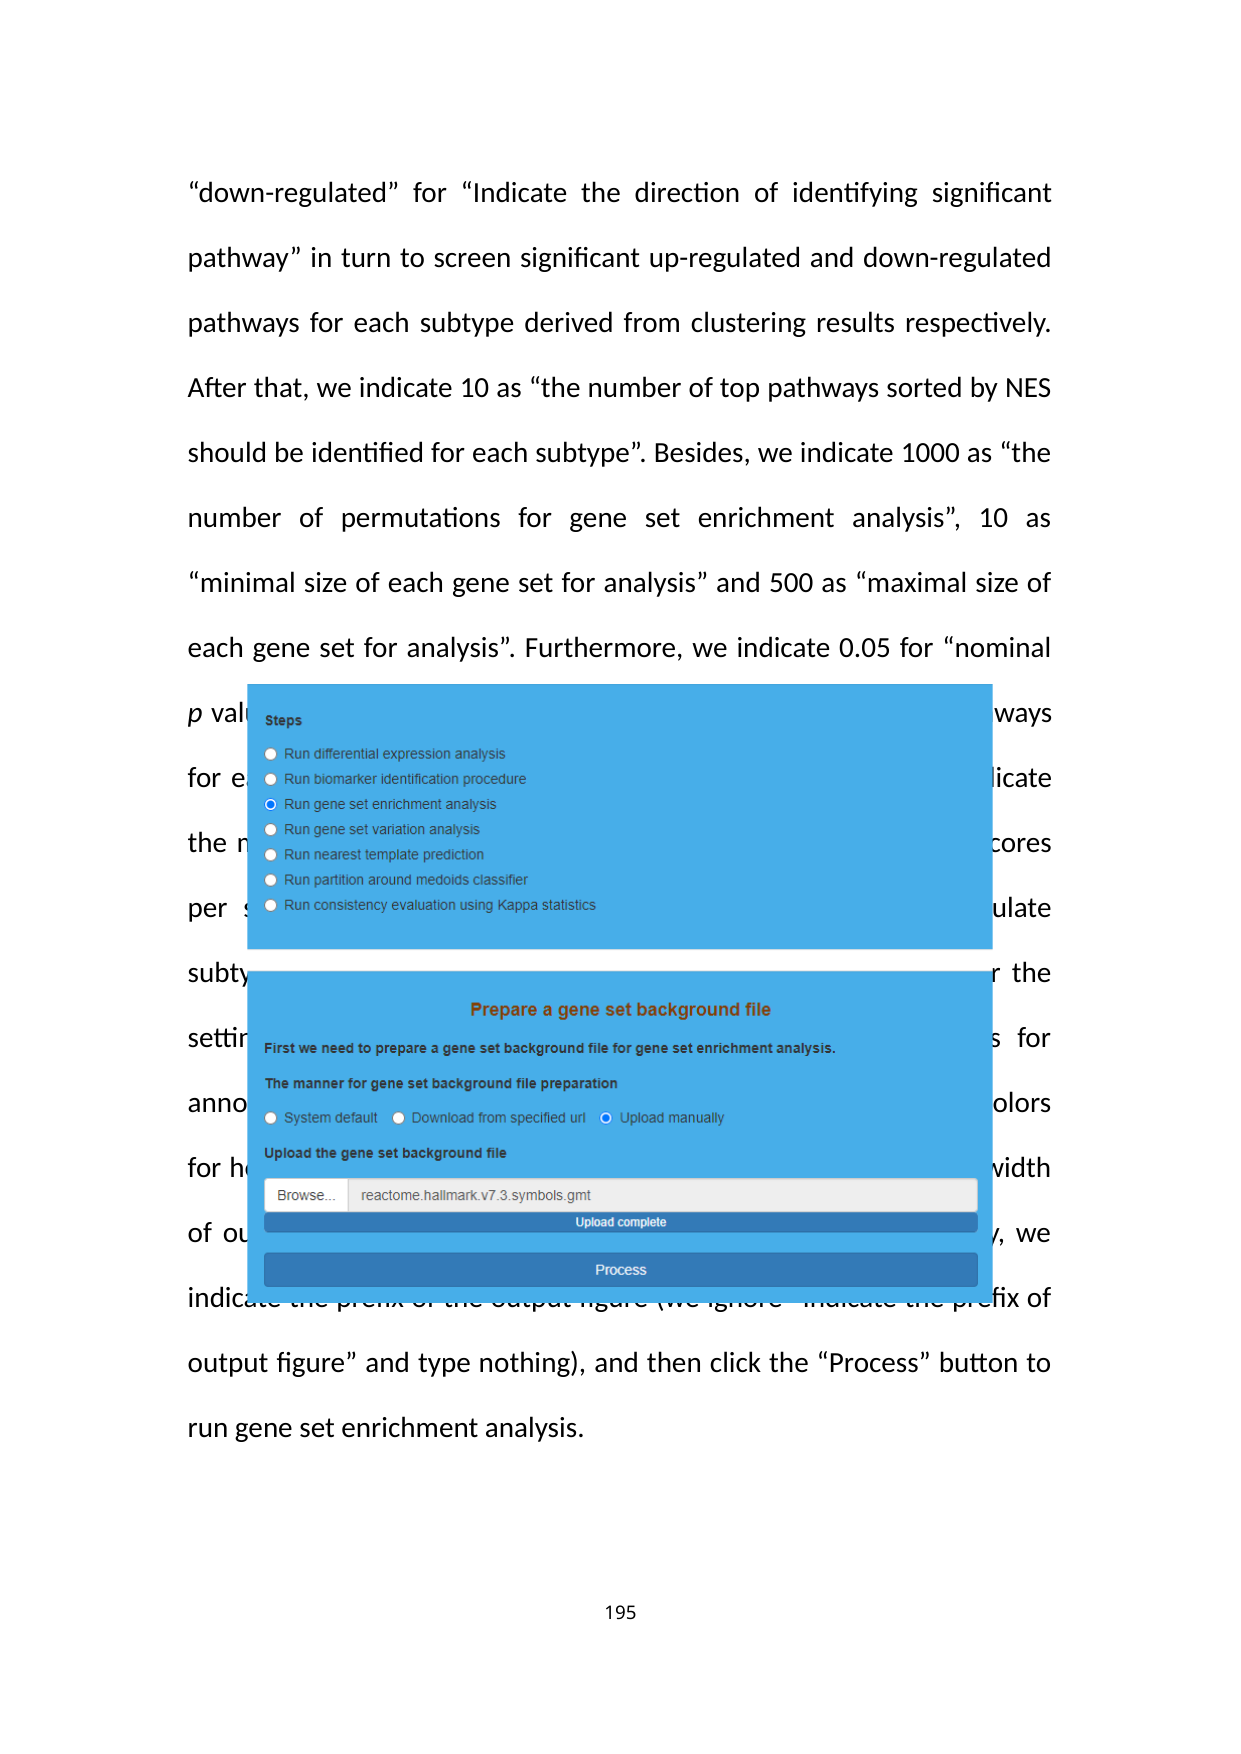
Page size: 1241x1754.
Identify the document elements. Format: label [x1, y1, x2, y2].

picture [247, 684, 993, 1303]
text [187, 160, 1053, 1460]
